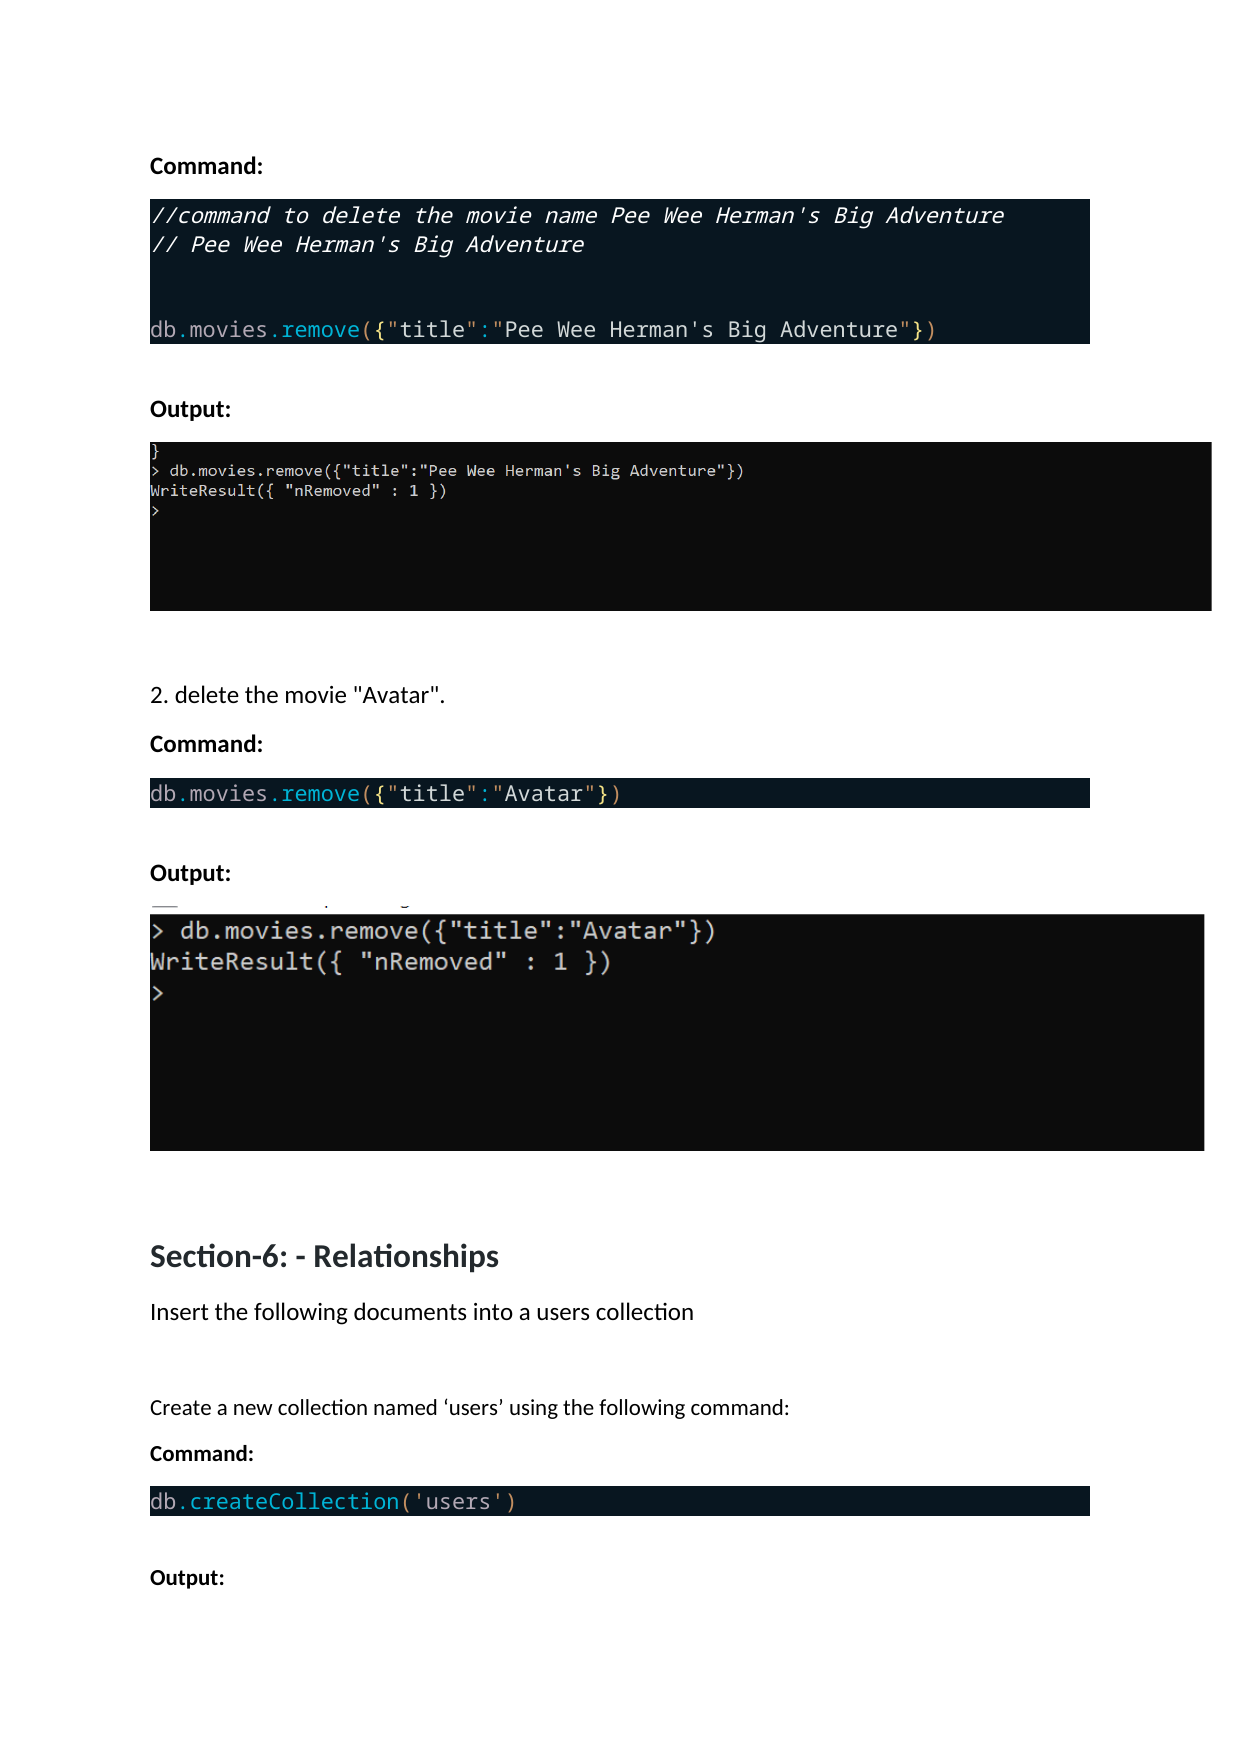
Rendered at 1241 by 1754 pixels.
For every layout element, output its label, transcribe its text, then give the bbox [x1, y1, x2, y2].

picture [150, 906, 1205, 1151]
text db.createCollection('users') [150, 1486, 1090, 1516]
text Output: [150, 857, 1090, 888]
text Command: [150, 728, 1090, 759]
text Create a new collection named ‘users’ using the following command: [150, 1393, 1090, 1421]
text // Pee Wee Herman's Big Adventure [150, 229, 1090, 259]
text Command: [150, 150, 1090, 181]
text //command to delete the movie name Pee Wee Herman's Big Adventure [150, 199, 1090, 229]
text Output: [150, 393, 1090, 424]
text 2. delete the movie "Avatar". [150, 679, 1090, 709]
text Command: [150, 1439, 1090, 1467]
text Insert the following documents into a users collection [150, 1296, 1090, 1327]
text db.movies.remove({"title":"Avatar"}) [150, 778, 1090, 808]
text Section-6: - Relationships [150, 1236, 1090, 1276]
text Output: [150, 1563, 1090, 1591]
text db.movies.remove({"title":"Pee Wee Herman's Big Adventure"}) [150, 314, 1090, 344]
picture [150, 442, 1212, 611]
